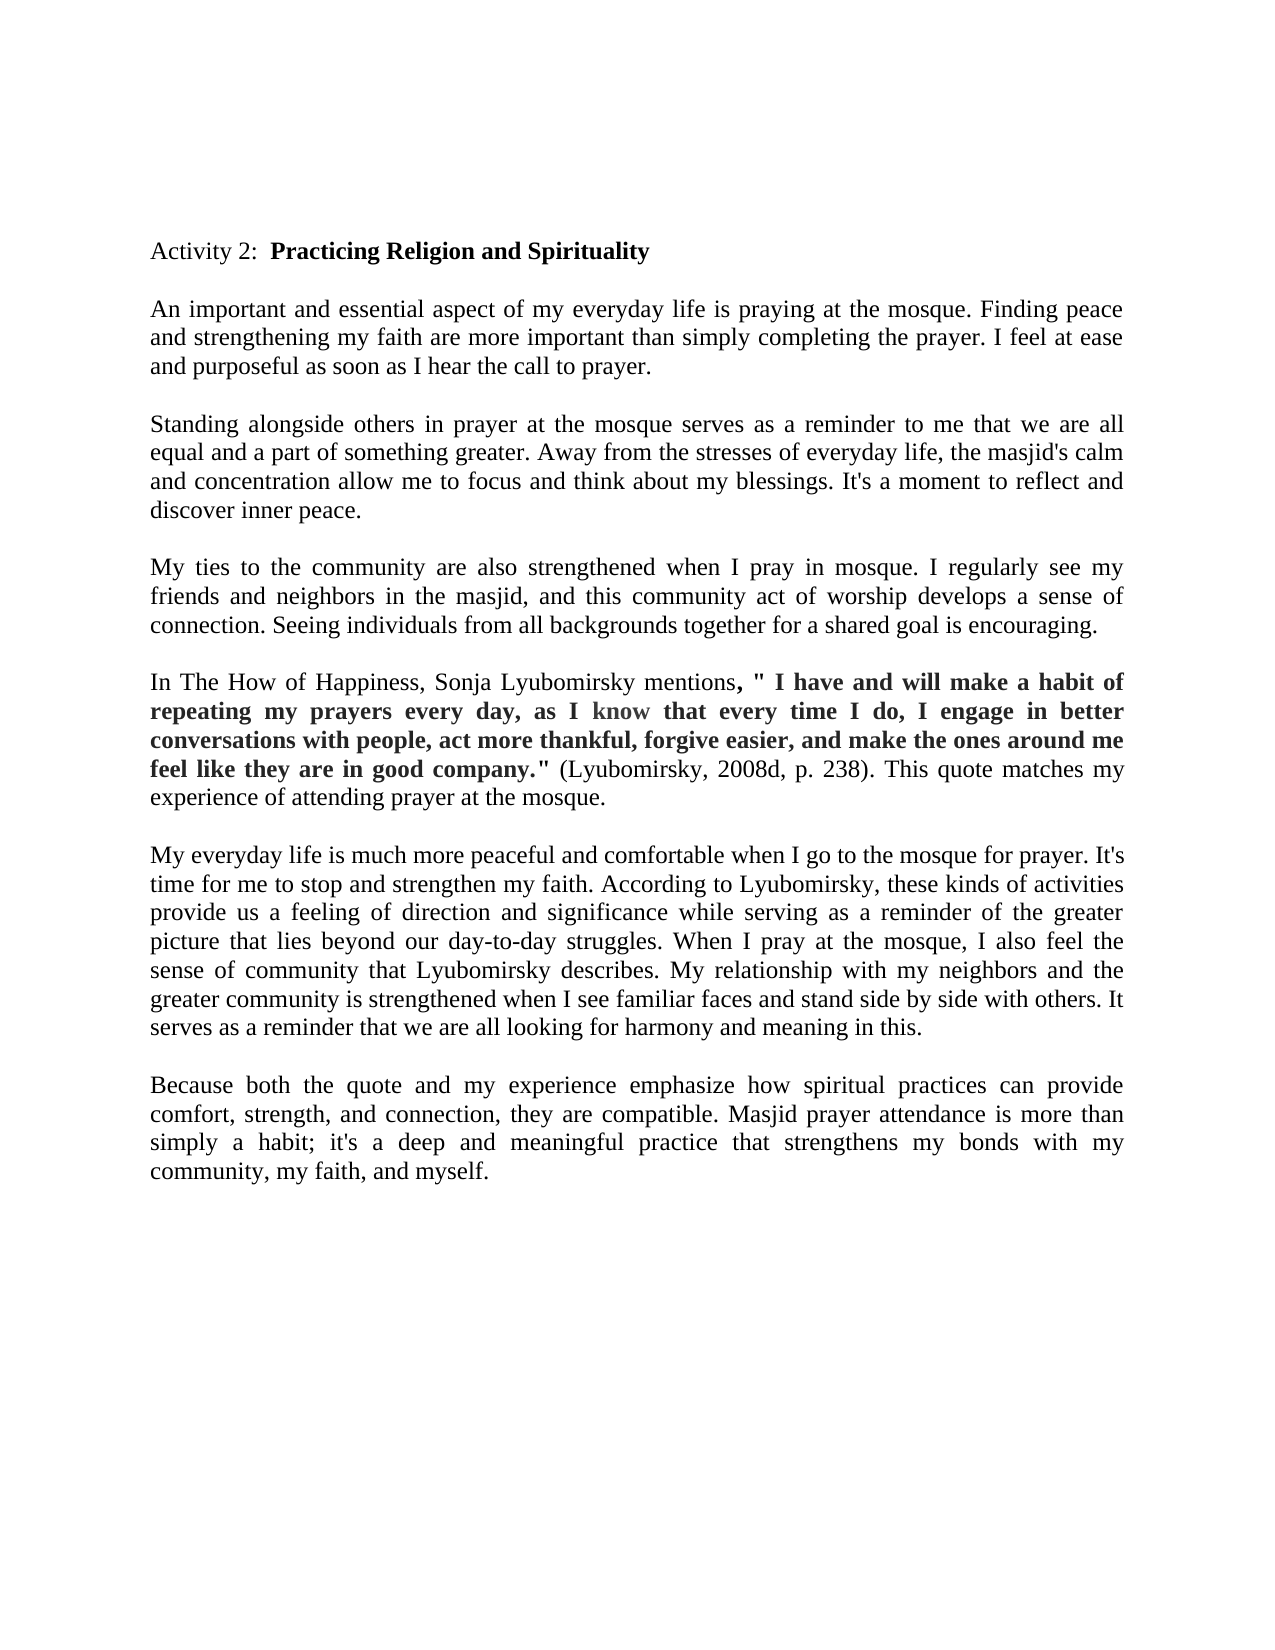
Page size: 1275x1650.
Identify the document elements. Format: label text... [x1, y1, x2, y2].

text My ties to the community are also strengthened when I pray in mosque. I regularly see my friends and neighbors in the masjid, and this community act of worship develops a sense of connection. Seeing individuals from all backgrounds together for a shared goal is encouraging. [150, 552, 1125, 639]
text Activity 2: Practicing Religion and Spirituality [150, 236, 1125, 265]
text Because both the quote and my experience emphasize how spiritual practices can provide comfort, strength, and connection, they are compatible. Masjid prayer attendance is more than simply a habit; it's a deep and meaningful practice that strengthens my bonds with my community, my faith, and myself. [150, 1070, 1125, 1185]
text Standing alongside others in prayer at the mosque serves as a reminder to me that we are all equal and a part of something greater. Away from the stresses of everyday life, the masjid's calm and concentration allow me to focus and think about my blessings. It's a moment to reflect and discover inner peace. [150, 409, 1125, 524]
text An important and essential aspect of my everyday life is praying at the mosque. Finding peace and strengthening my faith are more important than simply completing the prayer. I feel at ease and purposeful as soon as I hear the call to prayer. [150, 294, 1125, 380]
text In The How of Happiness, Sonja Lyubomirsky mentions, " I have and will make a habit of repeating my prayers every day, as I know that every time I do, I engage in better conversations with people, act more thankful, forgive easier, and make the ones around me feel like they are in good company." (Lyubomirsky, 2008d, p. 238). This quote matches my experience of attending prayer at the mosque. [150, 667, 1125, 811]
text My everyday life is much more peaceful and comfortable when I go to the mosque for prayer. It's time for me to stop and strengthen my faith. According to Lyubomirsky, these kinds of activities provide us a feeling of direction and significance while serving as a reminder of the greater picture that lies beyond our day-to-day struggles. When I pray at the mosque, I also feel the sense of community that Lyubomirsky describes. My relationship with my neighbors and the greater community is strengthened when I see familiar faces and stand side by side with others. It serves as a reminder that we are all looking for harmony and meaning in this. [150, 840, 1125, 1041]
